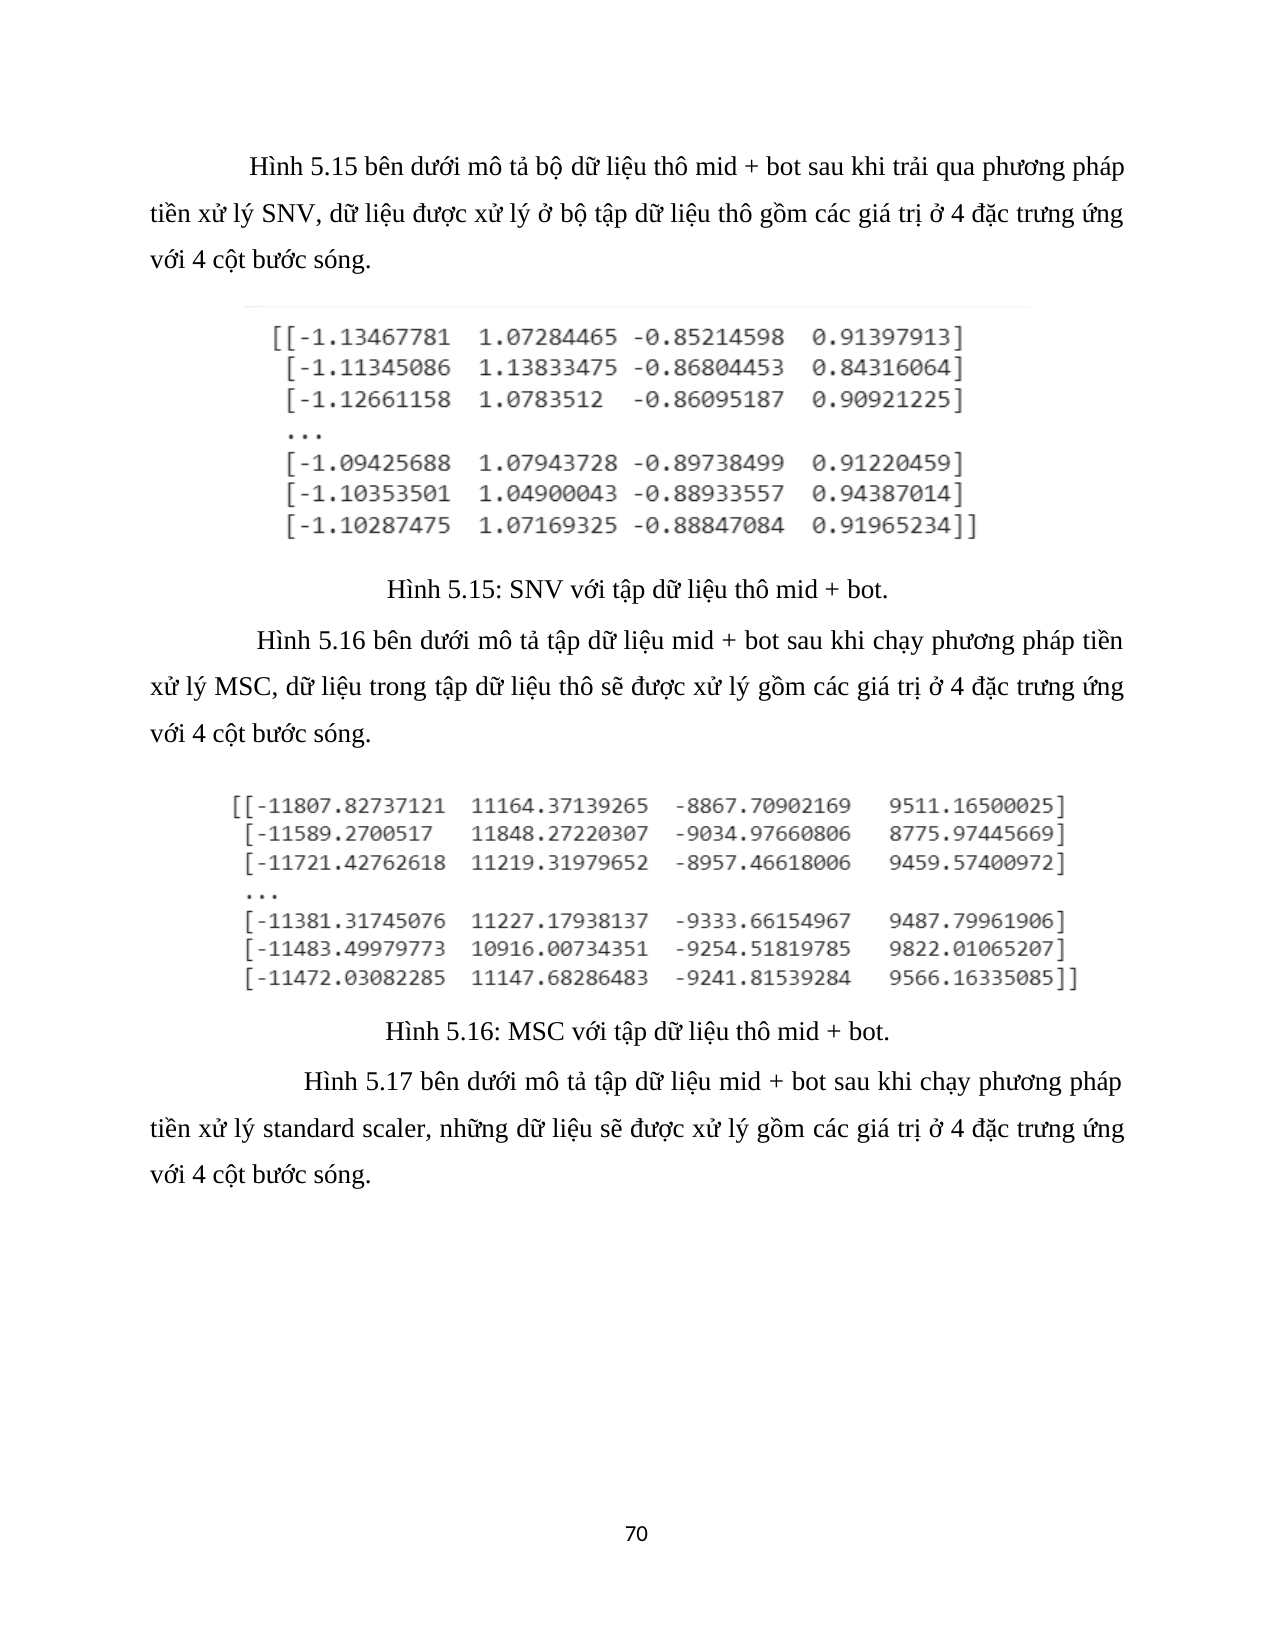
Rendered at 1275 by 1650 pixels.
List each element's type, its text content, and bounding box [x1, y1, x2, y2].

text Hình 5.15: SNV với tập dữ liệu thô mid + bot. [150, 573, 1125, 605]
text Hình 5.16: MSC với tập dữ liệu thô mid + bot. [150, 1015, 1125, 1046]
text Hình 5.15 bên dưới mô tả bộ dữ liệu thô mid + bot sau khi trải qua phương pháp tiền xử lý SNV, dữ liệu được xử lý ở bộ tập dữ liệu thô gồm các giá trị ở 4 đặc trưng ứng với 4 cột bước sóng. [150, 150, 1125, 274]
text Hình 5.17 bên dưới mô tả tập dữ liệu mid + bot sau khi chạy phương pháp tiền xử lý standard scaler, những dữ liệu sẽ được xử lý gồm các giá trị ở 4 đặc trưng ứng với 4 cột bước sóng. [150, 1065, 1125, 1190]
picture [244, 306, 1031, 555]
picture [209, 780, 1152, 997]
text Hình 5.16 bên dưới mô tả tập dữ liệu mid + bot sau khi chạy phương pháp tiền xử lý MSC, dữ liệu trong tập dữ liệu thô sẽ được xử lý gồm các giá trị ở 4 đặc trưng ứng với 4 cột bước sóng. [150, 624, 1125, 748]
